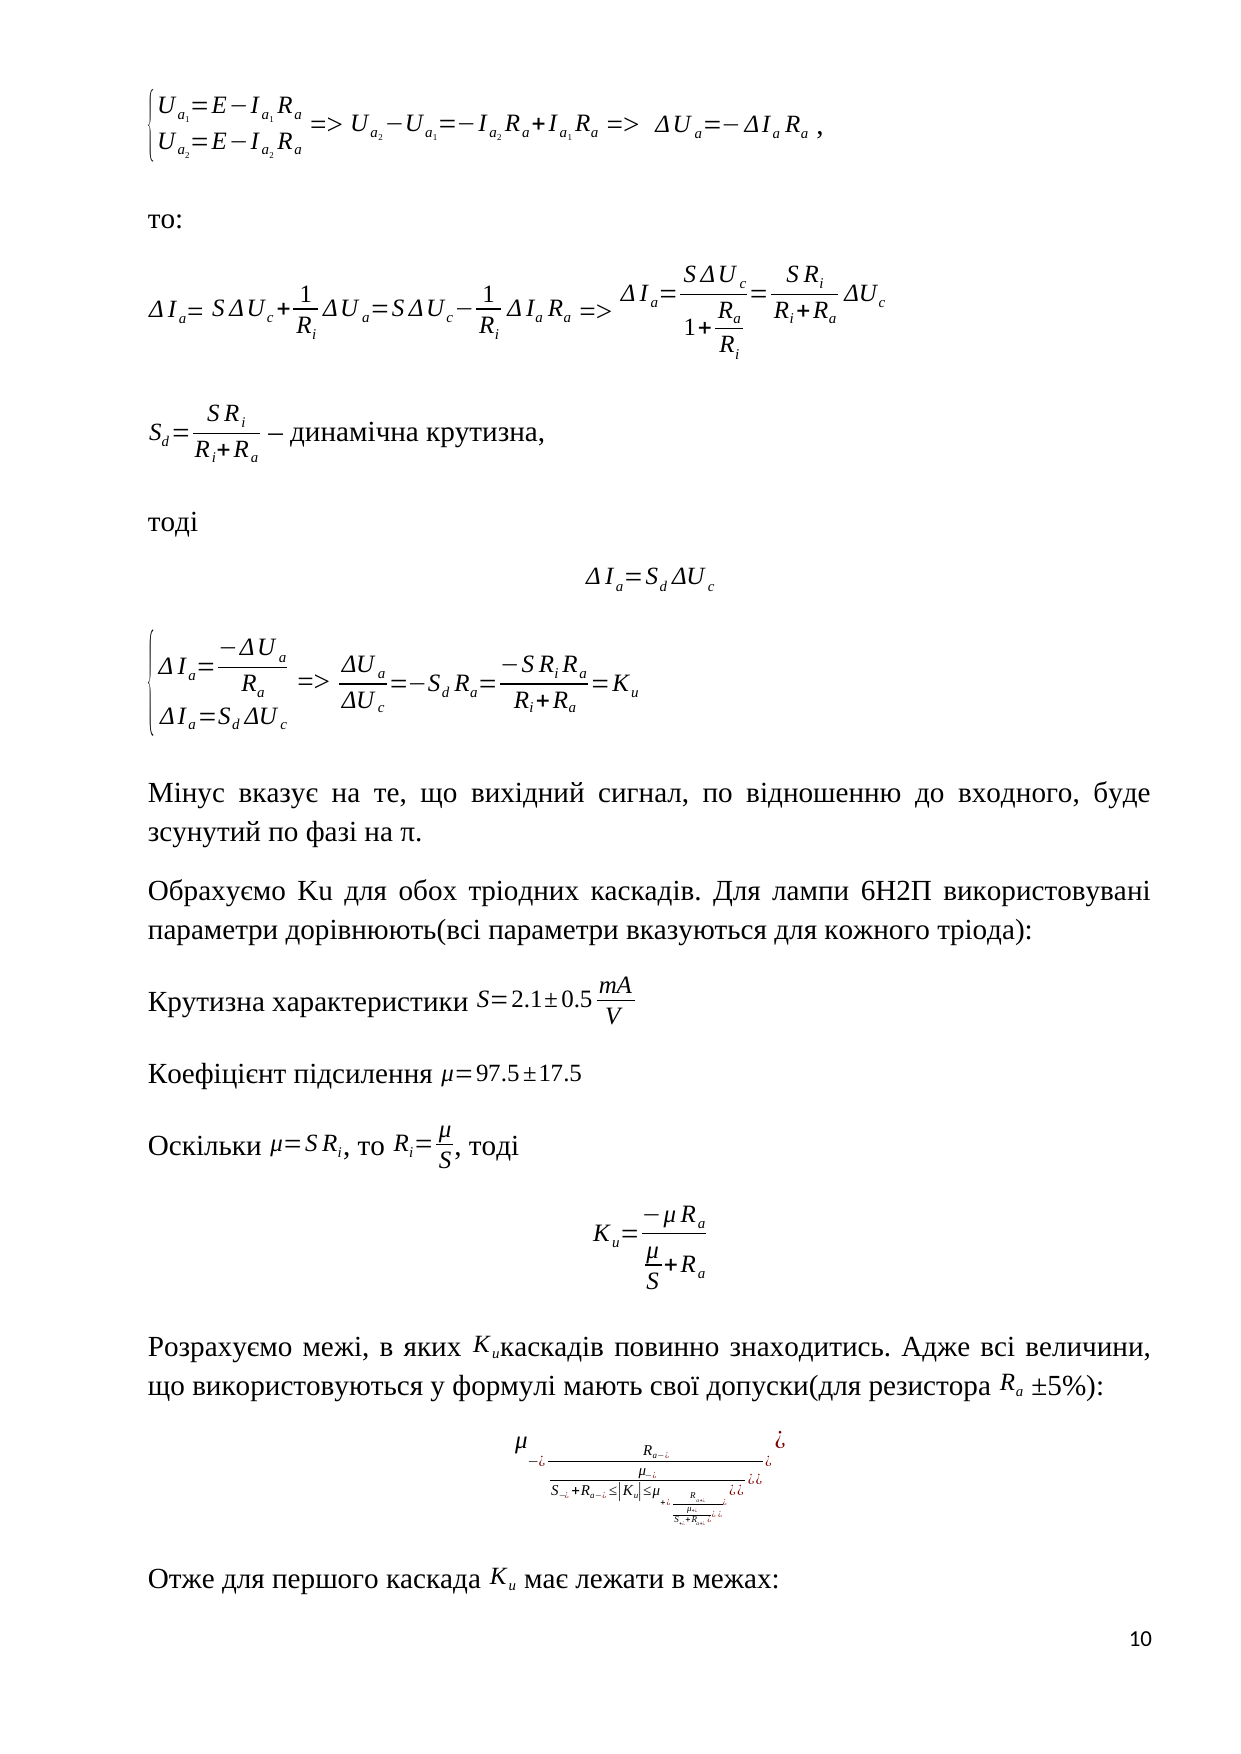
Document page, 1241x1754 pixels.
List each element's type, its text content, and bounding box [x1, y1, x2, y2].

text Крутизна характеристики [148, 971, 1152, 1030]
text => [148, 629, 1152, 738]
text => => , [148, 88, 1152, 164]
text – динамічна крутизна, [148, 400, 1152, 466]
text тоді [148, 504, 1152, 537]
text Оскільки , то , тоді [148, 1116, 1152, 1174]
text то: [148, 201, 1152, 235]
text Коефіцієнт підсилення [148, 1056, 1152, 1090]
text Розрахуємо межі, в яких каскадів повинно знаходитись. Адже всі величини, що використовуються у формулі мають свої допуски(для резистора ±5%): [148, 1329, 1152, 1401]
text = => [148, 261, 1152, 362]
text Мінус вказує на те, що вихідний сигнал, по відношенню до входного, буде зсунутий по фазі на π. [148, 776, 1152, 848]
text Отже для першого каскада має лежати в межах: [148, 1561, 1152, 1595]
text Обрахуємо Ku для обох тріодних каскадів. Для лампи 6Н2П використовувані параметри дорівнюють(всі параметри вказуються для кожного тріода): [148, 873, 1152, 946]
